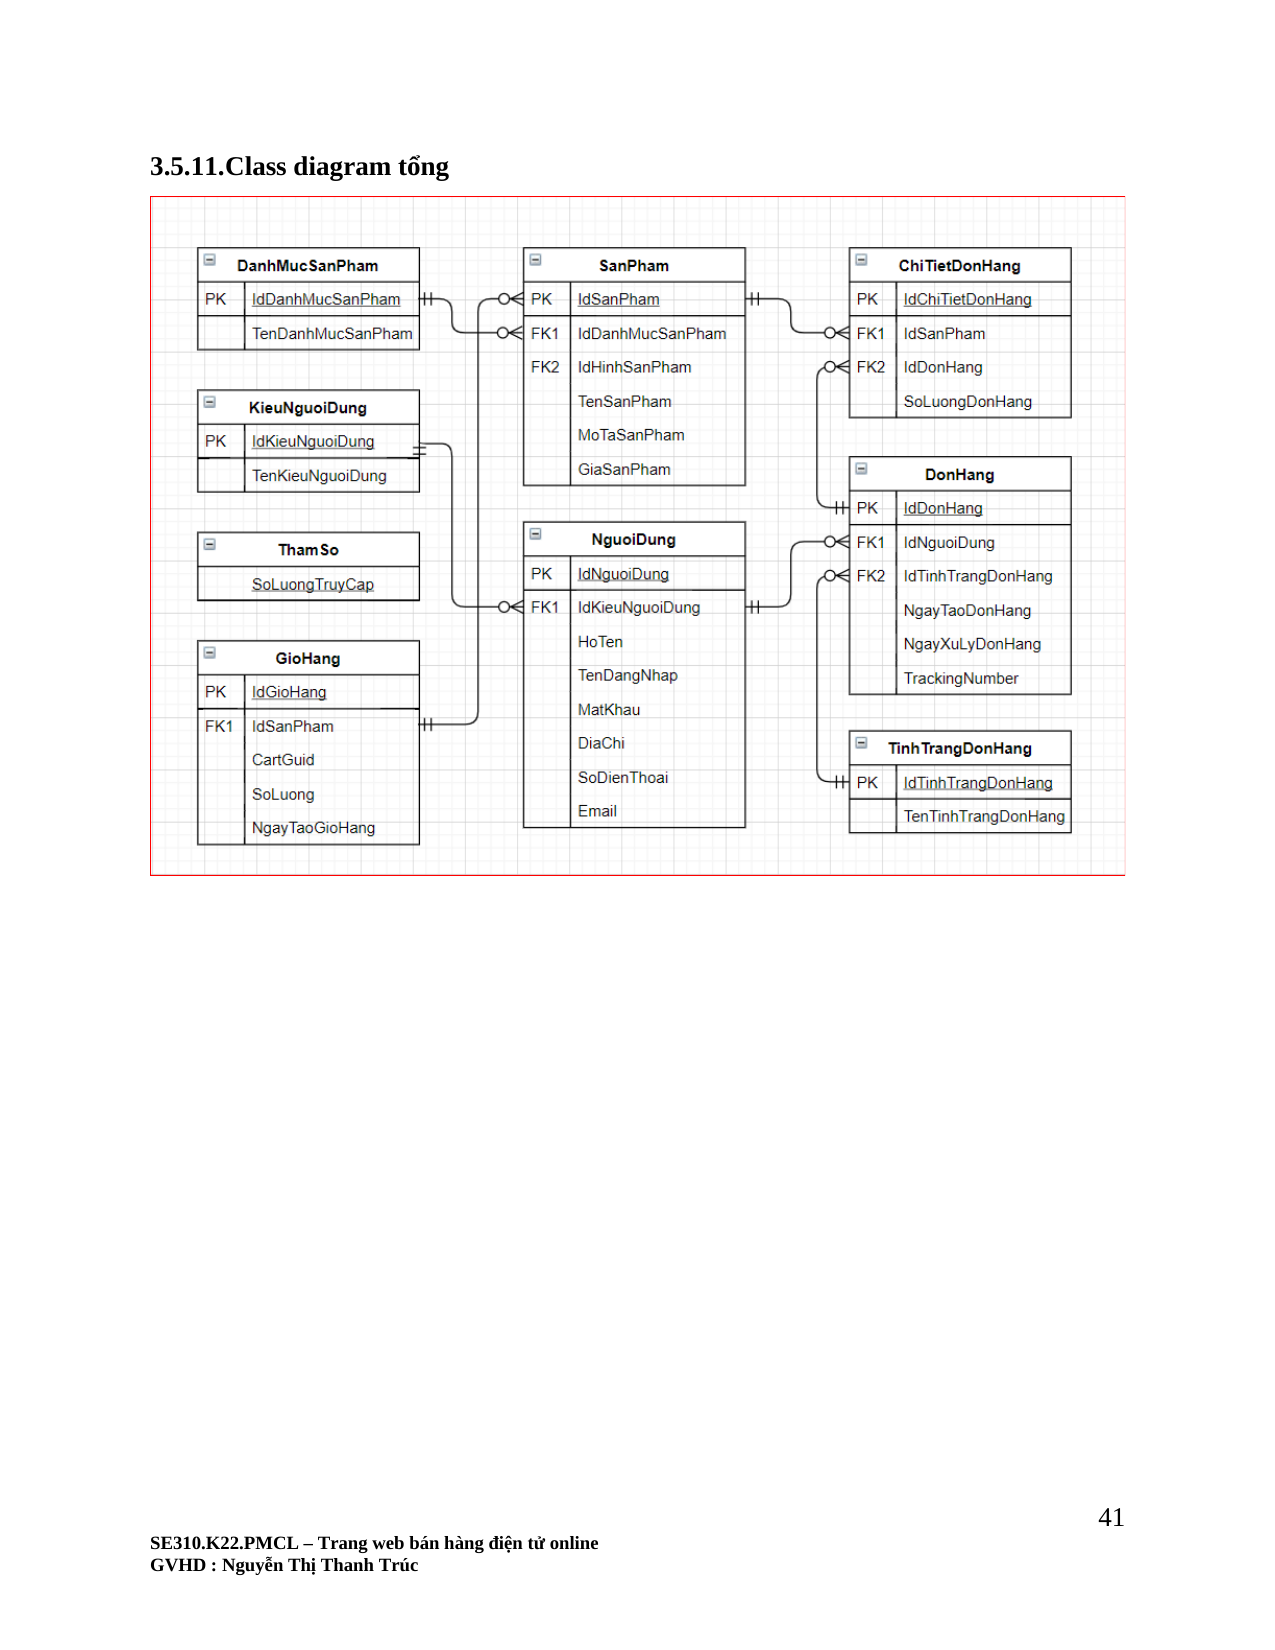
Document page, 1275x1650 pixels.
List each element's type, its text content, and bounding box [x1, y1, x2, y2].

subtitle Class diagram tổng [150, 150, 1125, 181]
picture [150, 196, 1125, 876]
